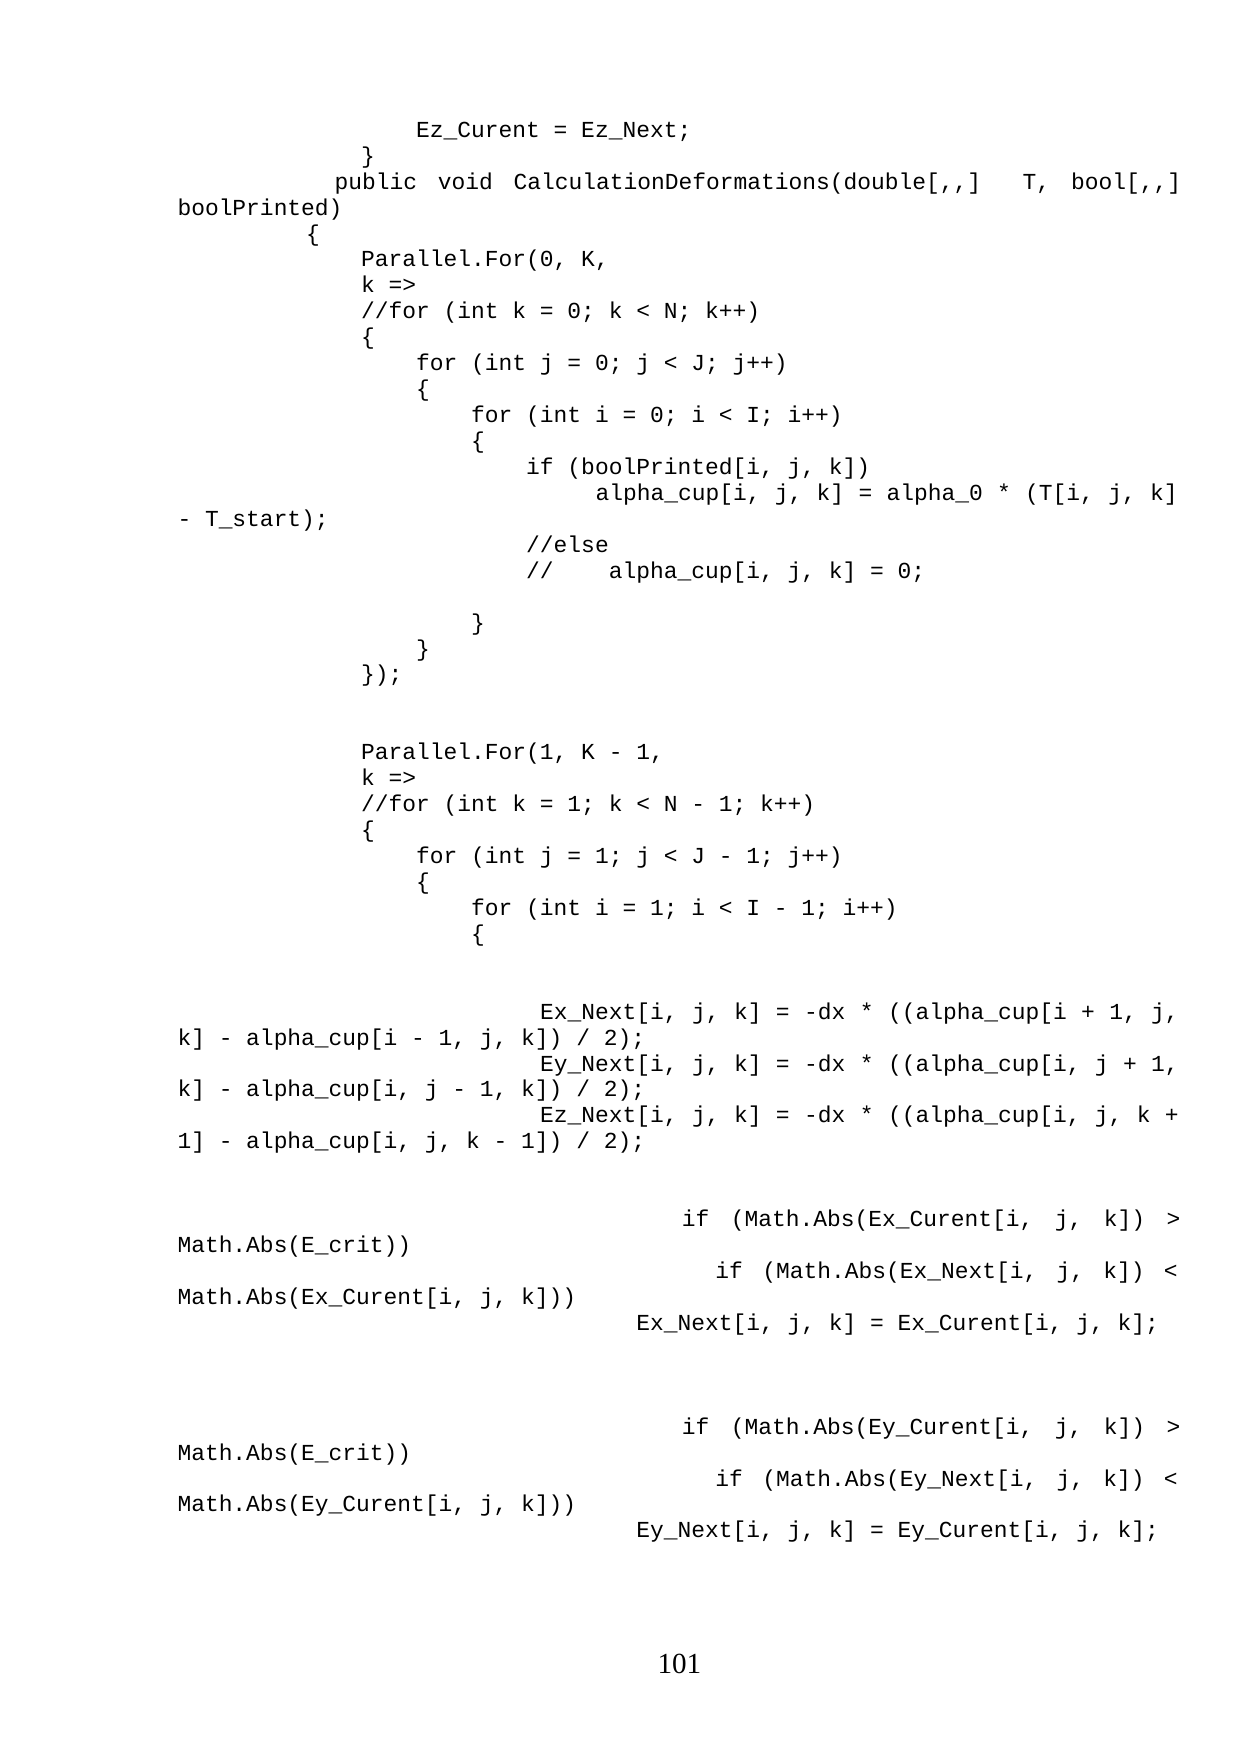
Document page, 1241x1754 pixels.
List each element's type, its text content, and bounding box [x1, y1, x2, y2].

text Ey_Next[i, j, k] = -dx * ((alpha_cup[i, j + 1, k] - alpha_cup[i, j - 1, k]) / 2); [177, 1052, 1181, 1104]
text Ez_Curent = Ez_Next; [177, 118, 1181, 144]
text { [177, 922, 1181, 948]
text { [177, 429, 1181, 455]
text //for (int k = 0; k < N; k++) [177, 300, 1181, 326]
text k => [177, 767, 1181, 792]
text public void CalculationDeformations(double[,,] T, bool[,,] boolPrinted) [177, 170, 1181, 222]
text if (Math.Abs(Ex_Next[i, j, k]) < Math.Abs(Ex_Curent[i, j, k])) [177, 1259, 1181, 1311]
text if (Math.Abs(Ey_Curent[i, j, k]) > Math.Abs(E_crit)) [177, 1415, 1181, 1467]
text if (boolPrinted[i, j, k]) [177, 455, 1181, 481]
text { [177, 326, 1181, 352]
text Parallel.For(1, K - 1, [177, 741, 1181, 767]
text } [177, 637, 1181, 663]
text Ez_Next[i, j, k] = -dx * ((alpha_cup[i, j, k + 1] - alpha_cup[i, j, k - 1]) / 2); [177, 1104, 1181, 1156]
text for (int j = 0; j < J; j++) [177, 352, 1181, 377]
text alpha_cup[i, j, k] = alpha_0 * (T[i, j, k] - T_start); [177, 481, 1181, 533]
text for (int j = 1; j < J - 1; j++) [177, 844, 1181, 870]
text if (Math.Abs(Ex_Curent[i, j, k]) > Math.Abs(E_crit)) [177, 1207, 1181, 1259]
text } [177, 144, 1181, 170]
text //for (int k = 1; k < N - 1; k++) [177, 792, 1181, 818]
text //else [177, 533, 1181, 559]
text } [177, 611, 1181, 637]
text if (Math.Abs(Ey_Next[i, j, k]) < Math.Abs(Ey_Curent[i, j, k])) [177, 1467, 1181, 1519]
text Ex_Next[i, j, k] = Ex_Curent[i, j, k]; [177, 1311, 1181, 1337]
text Ex_Next[i, j, k] = -dx * ((alpha_cup[i + 1, j, k] - alpha_cup[i - 1, j, k]) / 2); [177, 1000, 1181, 1052]
text for (int i = 1; i < I - 1; i++) [177, 896, 1181, 922]
text Ey_Next[i, j, k] = Ey_Curent[i, j, k]; [177, 1519, 1181, 1545]
text Parallel.For(0, K, [177, 248, 1181, 274]
text { [177, 818, 1181, 844]
text { [177, 377, 1181, 403]
text // alpha_cup[i, j, k] = 0; [177, 559, 1181, 585]
text }); [177, 663, 1181, 689]
text for (int i = 0; i < I; i++) [177, 403, 1181, 429]
text { [177, 870, 1181, 896]
text { [177, 222, 1181, 248]
text k => [177, 274, 1181, 300]
